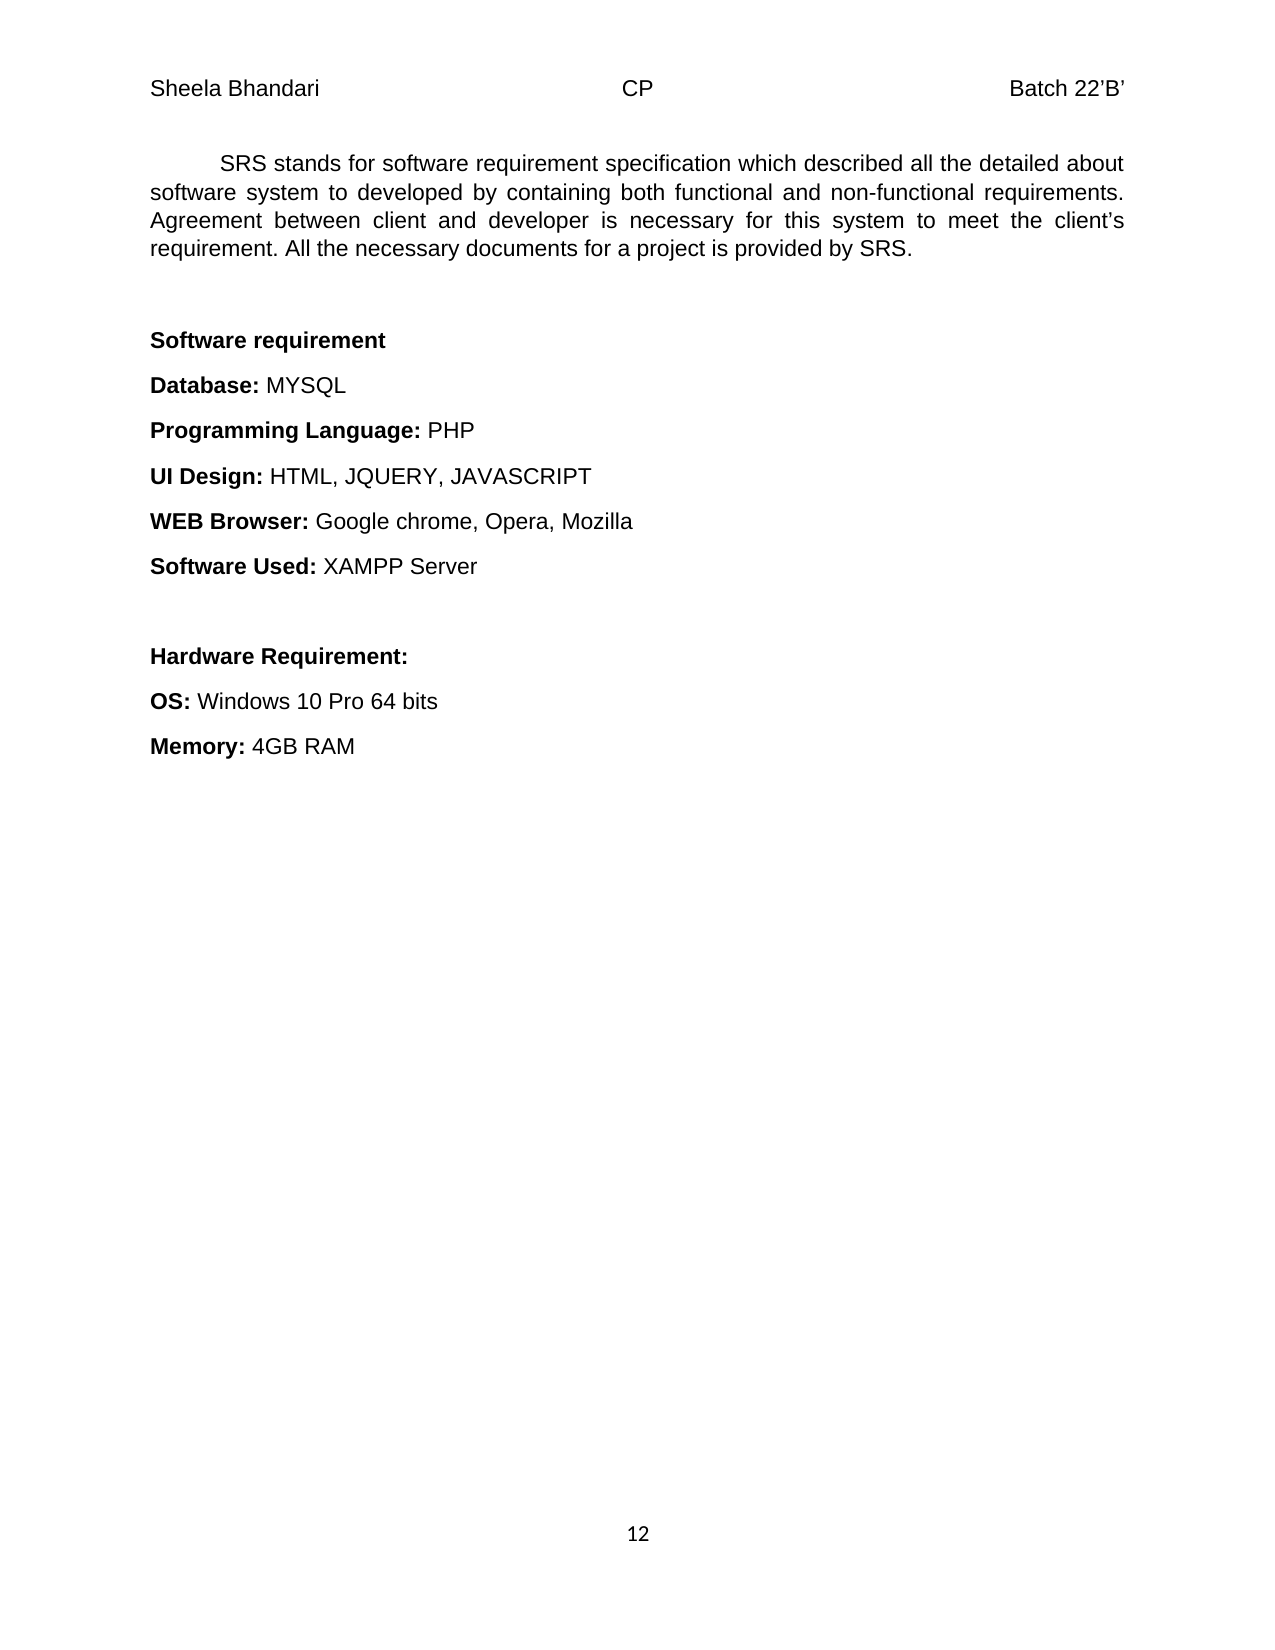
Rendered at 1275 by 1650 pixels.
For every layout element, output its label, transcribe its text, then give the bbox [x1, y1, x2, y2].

text UI Design: HTML, JQUERY, JAVASCRIPT [150, 463, 1125, 489]
text Memory: 4GB RAM [150, 733, 1125, 759]
text SRS stands for software requirement specification which described all the detailed about software system to developed by containing both functional and non-functional requirements. Agreement between client and developer is necessary for this system to meet the client’s requirement. All the necessary documents for a project is provided by SRS. [150, 150, 1125, 262]
text Programming Language: PHP [150, 417, 1125, 444]
text Software requirement [150, 327, 1125, 354]
text Database: MYSQL [150, 372, 1125, 399]
text WEB Browser: Google chrome, Opera, Mozilla [150, 508, 1125, 534]
text OS: Windows 10 Pro 64 bits [150, 688, 1125, 714]
text Hardware Requirement: [150, 643, 1125, 669]
text Software Used: XAMPP Server [150, 553, 1125, 579]
